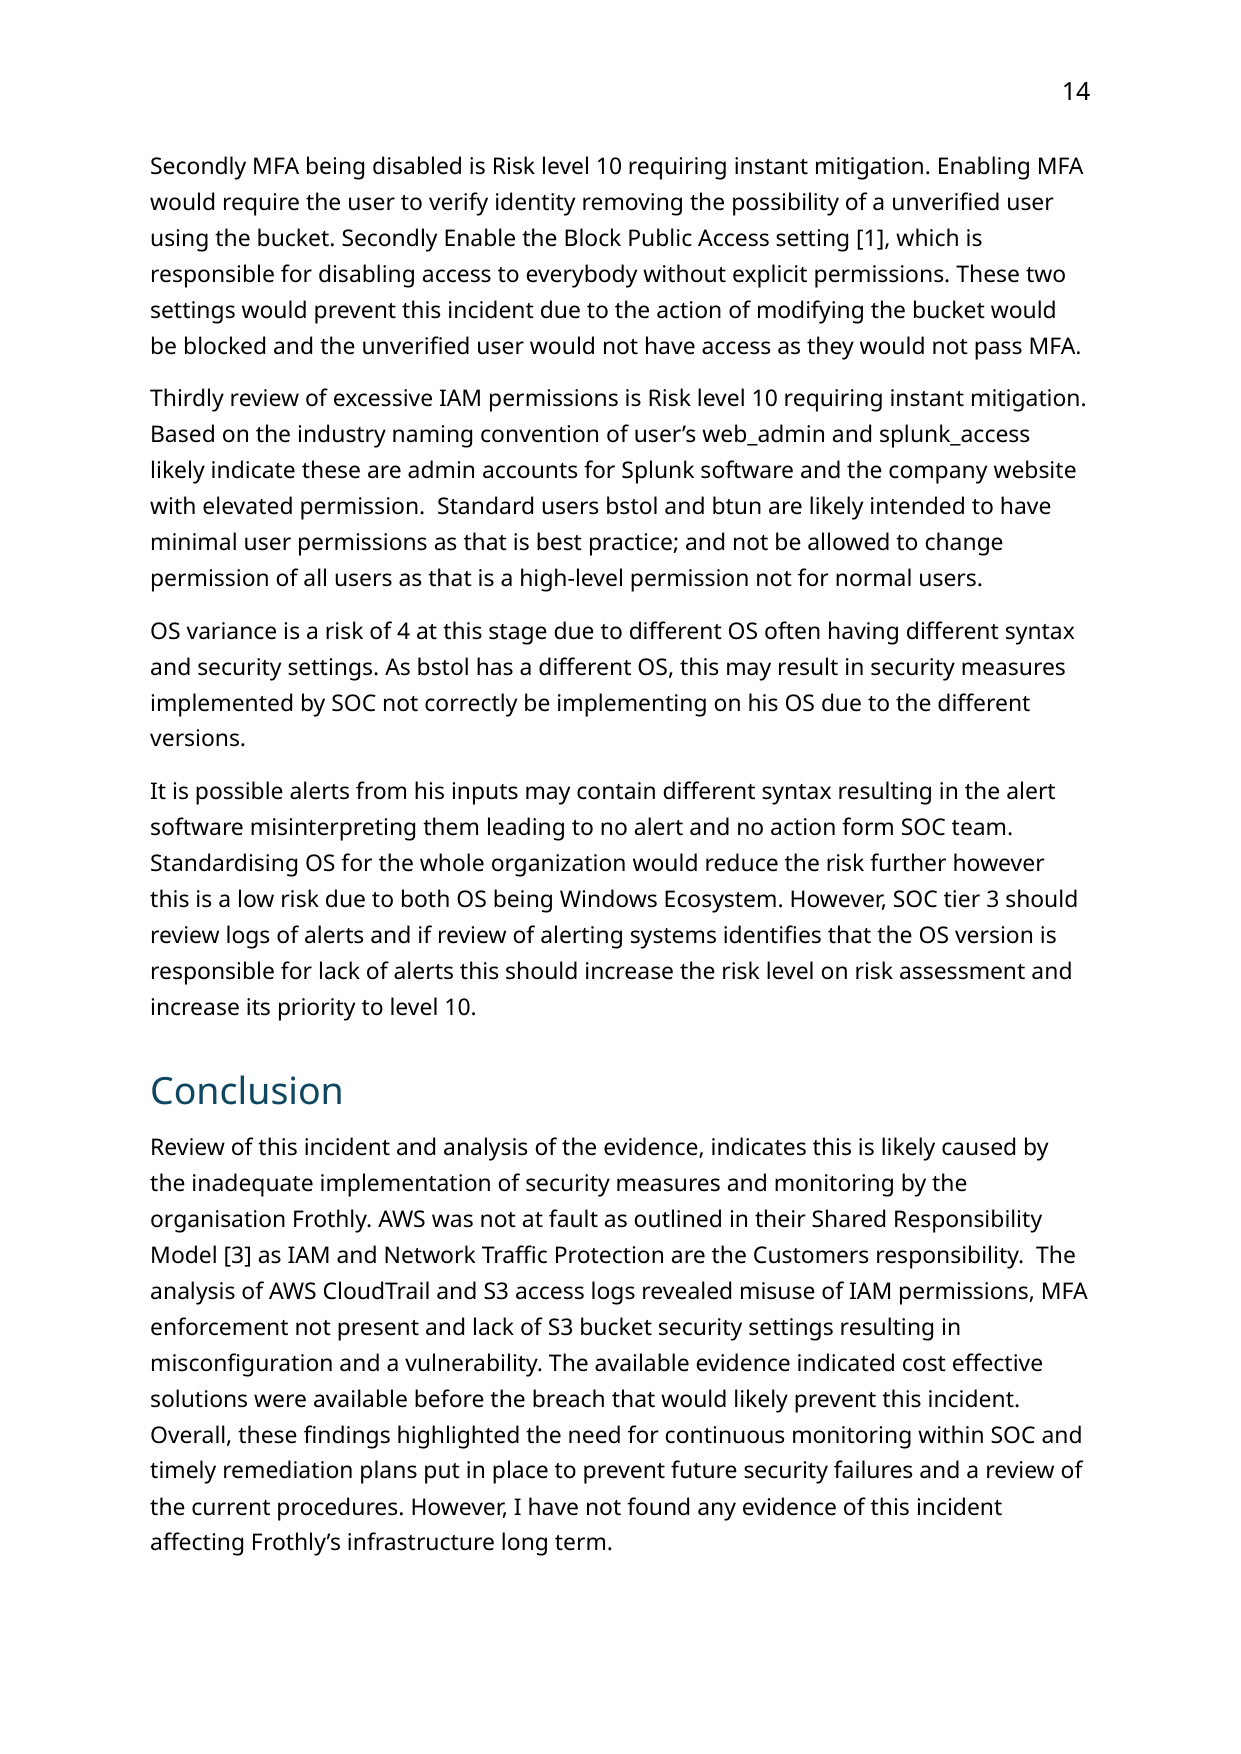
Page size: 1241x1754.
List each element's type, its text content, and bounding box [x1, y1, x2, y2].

text Review of this incident and analysis of the evidence, indicates this is likely caused by the inadequate implementation of security measures and monitoring by the organisation Frothly. AWS was not at fault as outlined in their Shared Responsibility Model [3] as IAM and Network Traffic Protection are the Customers responsibility. The analysis of AWS CloudTrail and S3 access logs revealed misuse of IAM permissions, MFA enforcement not present and lack of S3 bucket security settings resulting in misconfiguration and a vulnerability. The available evidence indicated cost effective solutions were available before the breach that would likely prevent this incident. Overall, these findings highlighted the need for continuous monitoring within SOC and timely remediation plans put in place to prevent future security failures and a review of the current procedures. However, I have not found any evidence of this incident affecting Frothly’s infrastructure long term. [150, 1131, 1090, 1558]
text OS variance is a risk of 4 at this stage due to different OS often having different syntax and security settings. As bstol has a different OS, this may result in security measures implemented by SOC not correctly be implementing on his OS due to the different versions. [150, 614, 1090, 754]
text Secondly MFA being disabled is Risk level 10 requiring instant mitigation. Enabling MFA would require the user to verify identity removing the possibility of a unverified user using the bucket. Secondly Enable the Block Public Access setting [1], which is responsible for disabling access to everybody without explicit permissions. These two settings would prevent this incident due to the action of modifying the bucket would be blocked and the unverified user would not have access as they would not pass MFA. [150, 150, 1090, 361]
text Thirdly review of excessive IAM permissions is Risk level 10 requiring instant mitigation. Based on the industry naming convention of user’s web_admin and splunk_access likely indicate these are admin accounts for Splunk software and the company website with elevated permission. Standard users bstol and btun are likely intended to have minimal user permissions as that is best practice; and not be allowed to change permission of all users as that is a high-level permission not for normal users. [150, 382, 1090, 593]
text It is possible alerts from his inputs may contain different syntax resulting in the alert software misinterpreting them leading to no alert and no action form SOC team. Standardising OS for the whole organization would reduce the risk further however this is a low risk due to both OS being Windows Ecosystem. However, SOC tier 3 should review logs of alerts and if review of alerting systems identifies that the OS version is responsible for lack of alerts this should increase the risk level on risk assessment and increase its priority to level 10. [150, 775, 1090, 1022]
subtitle Conclusion [150, 1064, 1090, 1115]
